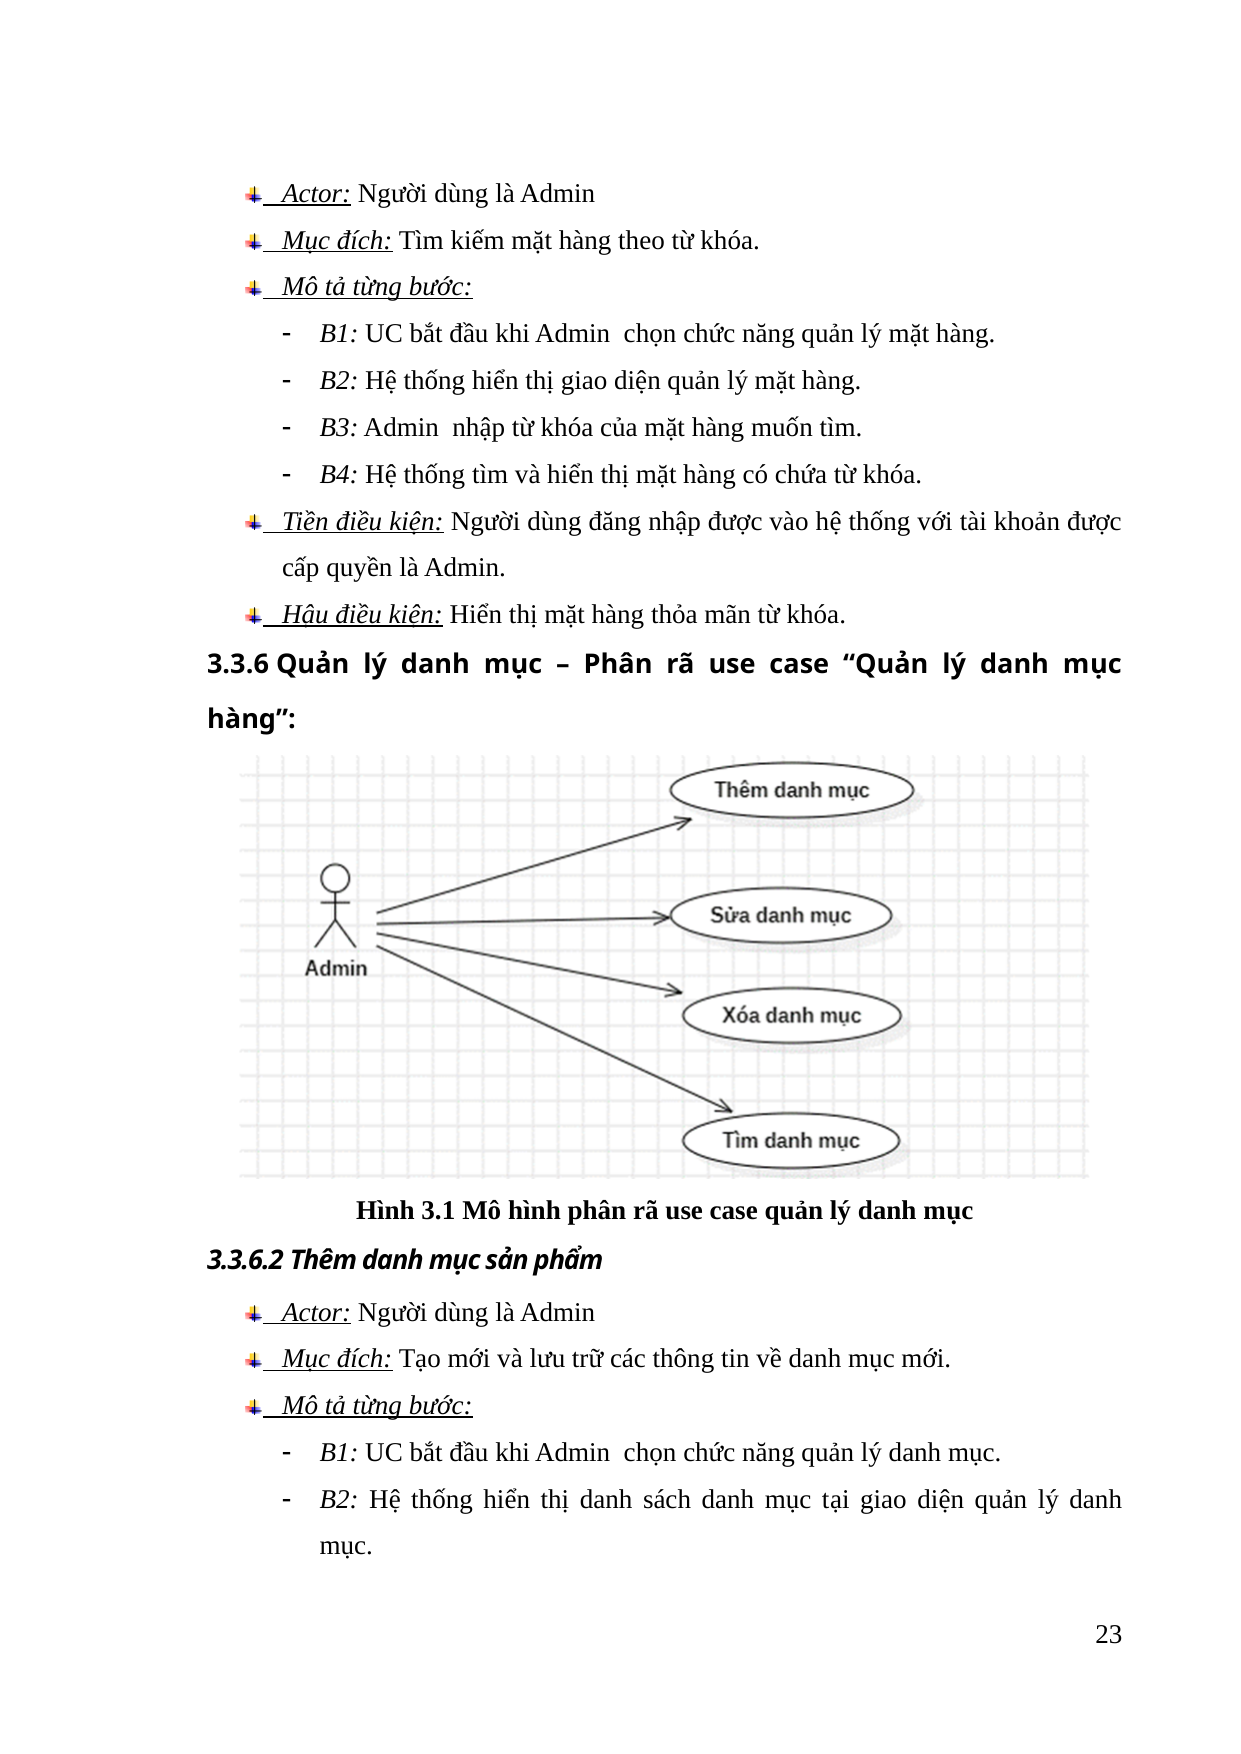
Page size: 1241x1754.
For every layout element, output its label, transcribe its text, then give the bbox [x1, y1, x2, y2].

list B1: UC bắt đầu khi Admin chọn chức năng quản lý mặt hàng. [282, 317, 1122, 348]
picture [245, 606, 262, 624]
list Mục đích: Tạo mới và lưu trữ các thông tin về danh mục mới. [244, 1342, 1122, 1374]
list B4: Hệ thống tìm và hiển thị mặt hàng có chứa từ khóa. [282, 458, 1122, 489]
picture [239, 755, 1090, 1179]
picture [245, 232, 262, 250]
list Actor: Người dùng là Admin [244, 1296, 1122, 1327]
picture [245, 1398, 262, 1415]
list Mục đích: Tìm kiếm mặt hàng theo từ khóa. [244, 224, 1122, 255]
list B3: Admin nhập từ khóa của mặt hàng muốn tìm. [282, 411, 1122, 442]
picture [245, 279, 262, 296]
subtitle Quản lý danh mục – Phân rã use case “Quản lý danh mục hàng”: [207, 645, 1122, 737]
picture [245, 1351, 262, 1368]
list Actor: Người dùng là Admin [244, 177, 1122, 208]
picture [245, 513, 262, 530]
list B2: Hệ thống hiển thị danh sách danh mục tại giao diện quản lý danh mục. [282, 1483, 1122, 1561]
list Mô tả từng bước: [244, 1389, 1122, 1420]
list B1: UC bắt đầu khi Admin chọn chức năng quản lý danh mục. [282, 1436, 1122, 1467]
text Thêm danh mục sản phẩm [207, 1241, 1122, 1277]
text Mô hình phân rã use case quản lý danh mục [207, 1194, 1122, 1225]
list Tiền điều kiện: Người dùng đăng nhập được vào hệ thống với tài khoản được cấp quyền là Admin. [244, 505, 1122, 582]
picture [245, 185, 262, 203]
list Mô tả từng bước: [244, 271, 1122, 302]
list Hậu điều kiện: Hiển thị mặt hàng thỏa mãn từ khóa. [244, 598, 1122, 629]
list B2: Hệ thống hiển thị giao diện quản lý mặt hàng. [282, 364, 1122, 395]
picture [245, 1304, 262, 1322]
